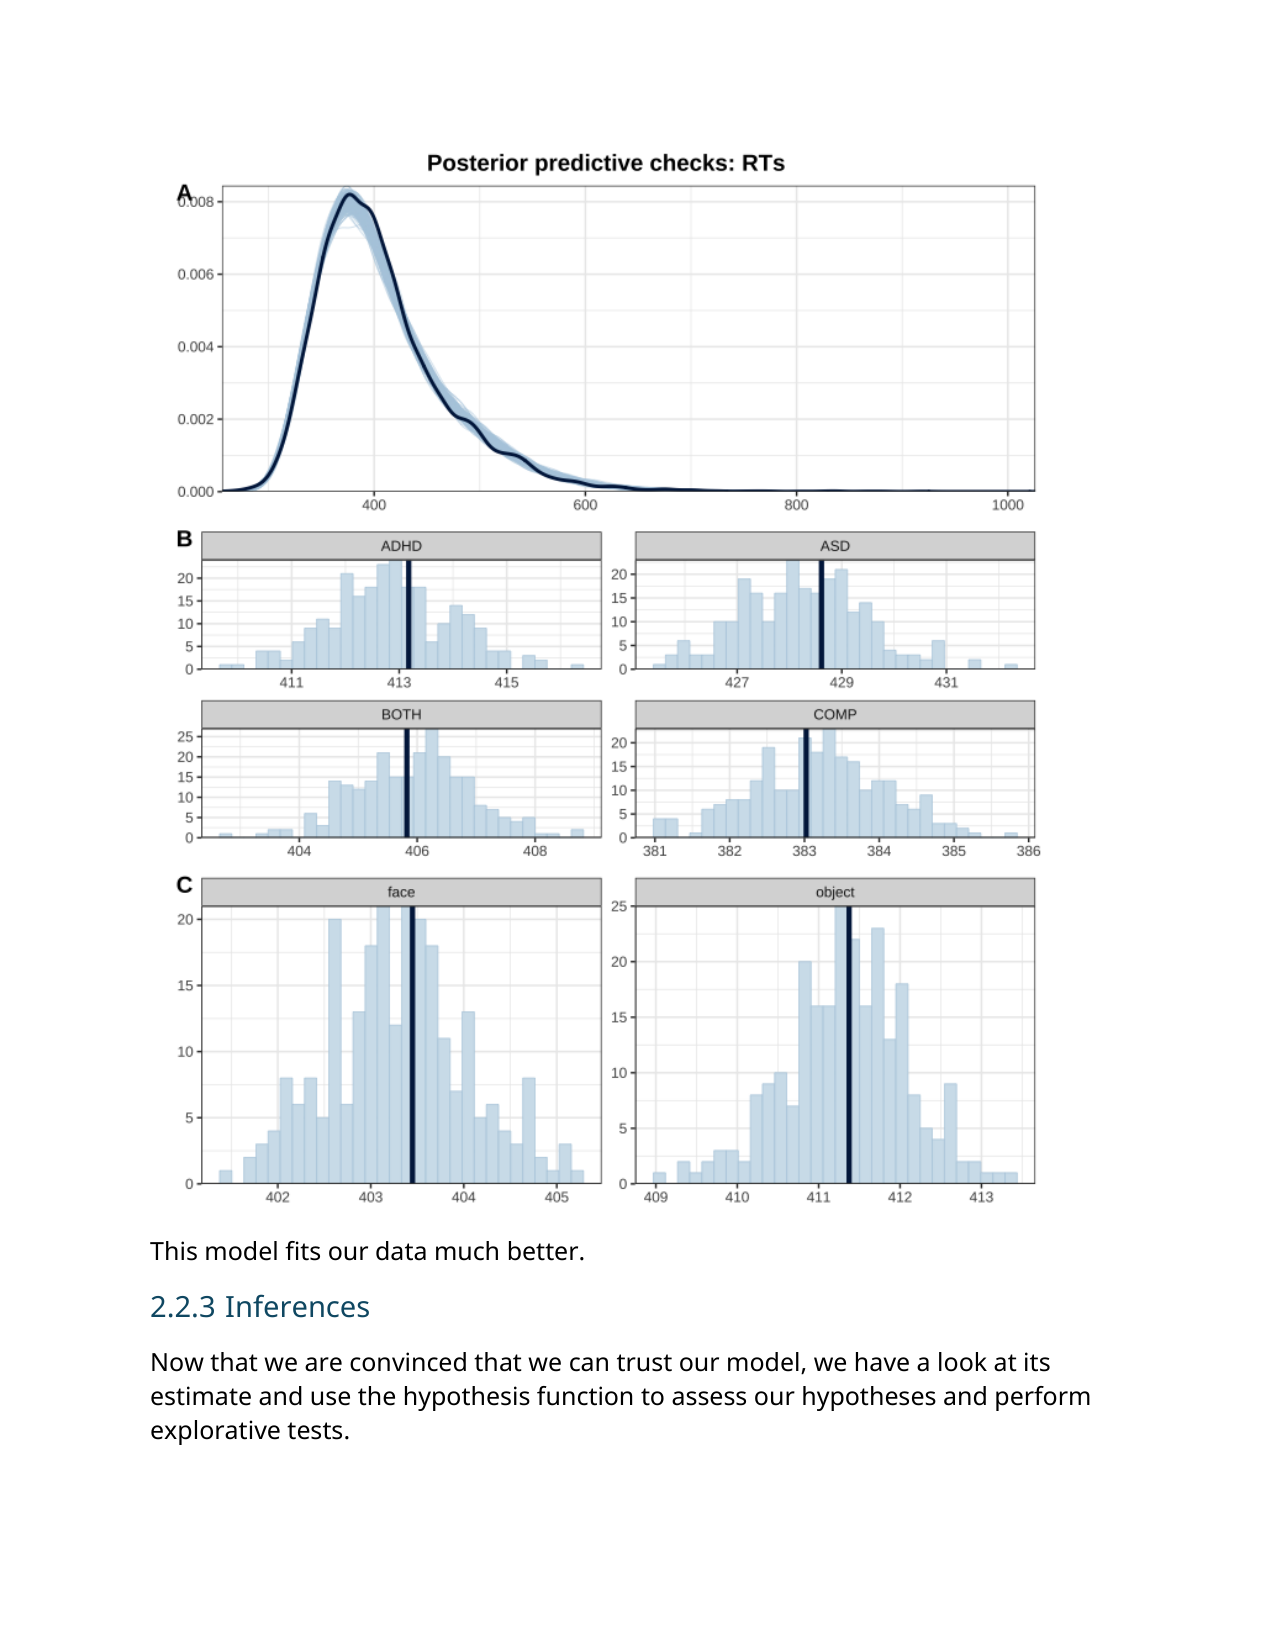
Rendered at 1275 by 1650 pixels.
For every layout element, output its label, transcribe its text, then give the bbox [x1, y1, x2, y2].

text This model fits our data much better. [150, 1233, 1125, 1268]
picture [168, 150, 1044, 1215]
text Now that we are convinced that we can trust our model, we have a look at its estimate and use the hypothesis function to assess our hypotheses and perform explorative tests. [150, 1345, 1125, 1447]
subtitle 2.2.3 Inferences [150, 1286, 1125, 1326]
